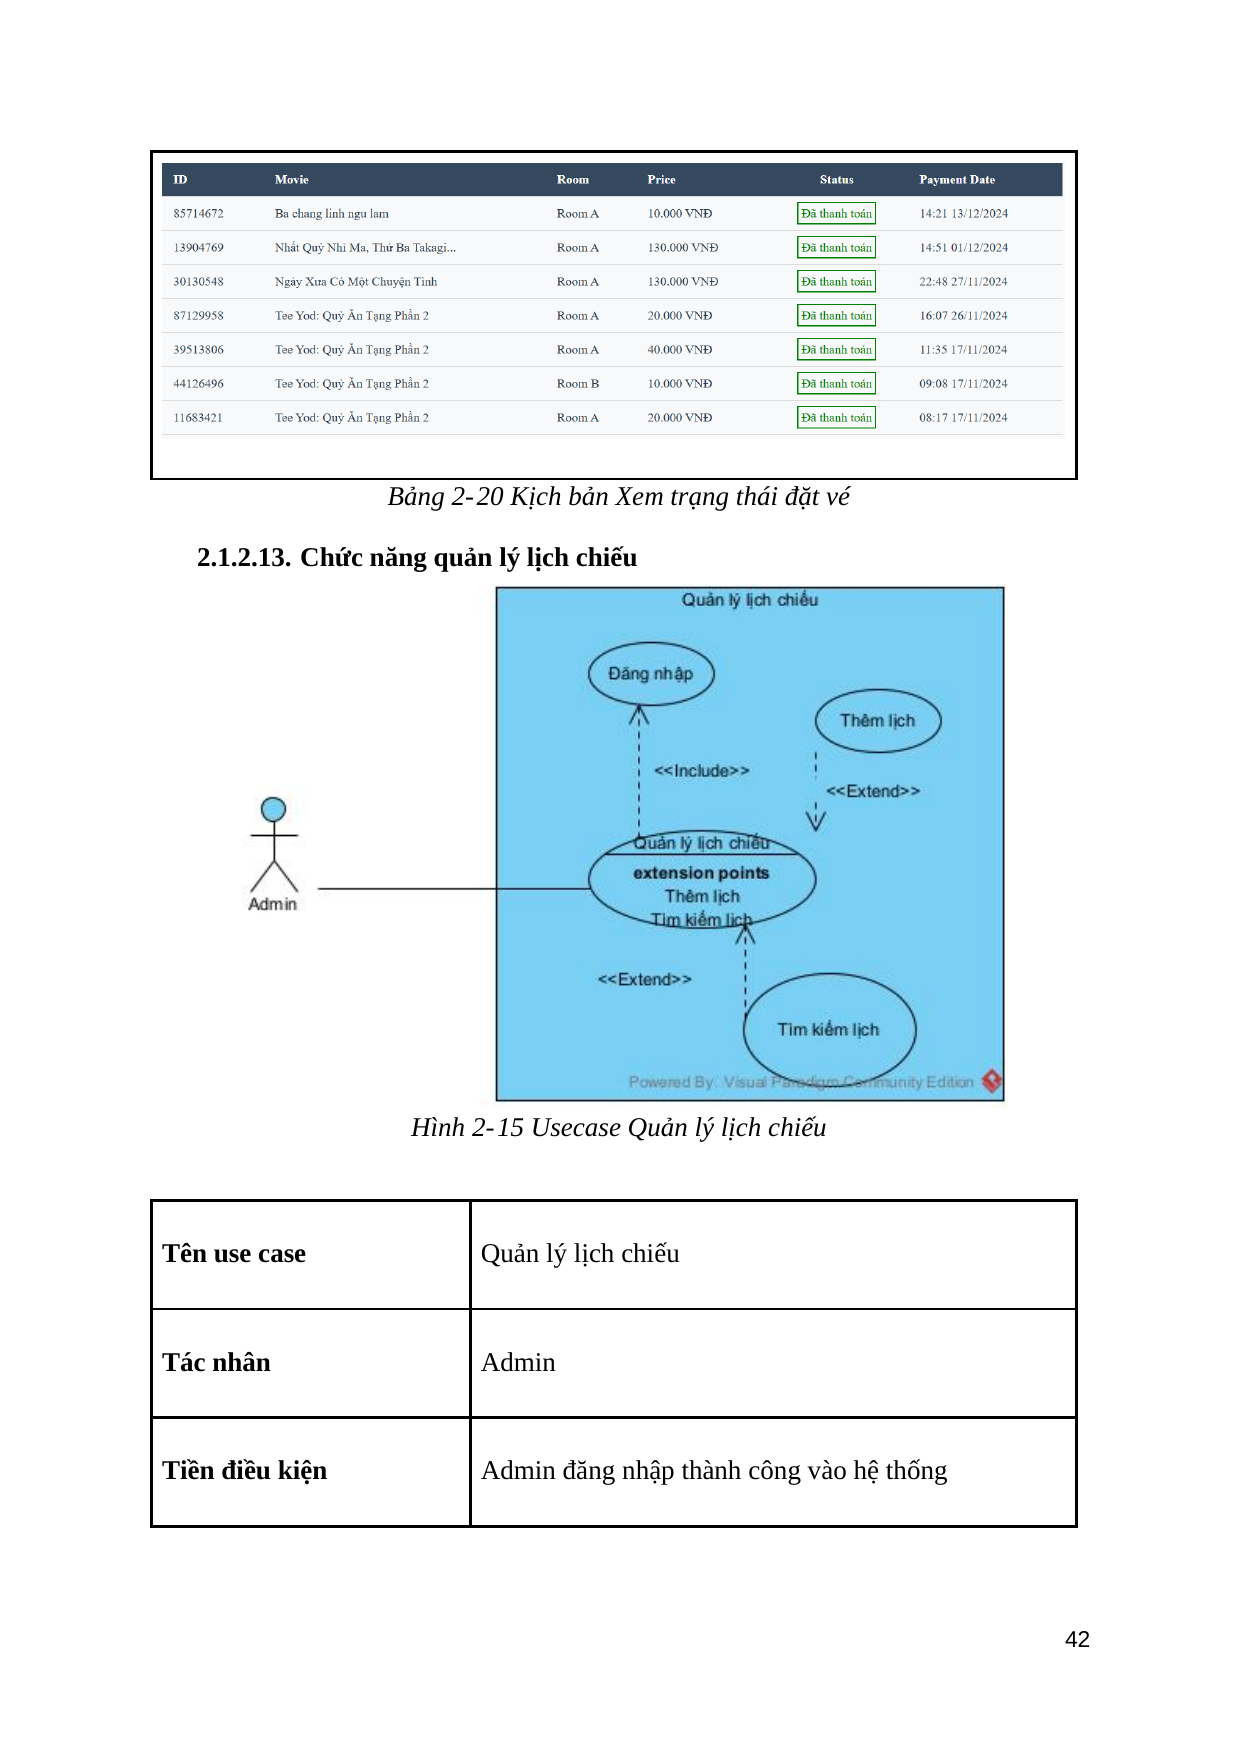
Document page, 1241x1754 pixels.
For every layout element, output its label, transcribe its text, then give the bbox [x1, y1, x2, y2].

picture [230, 584, 1011, 1108]
table_cell Tiền điều kiện [153, 1419, 469, 1525]
table_header Tên use case [153, 1202, 469, 1307]
table_cell Admin đăng nhập thành công vào hệ thống [472, 1419, 1075, 1525]
table_cell Admin [472, 1310, 1075, 1416]
picture [161, 163, 1065, 439]
table_cell Tác nhân [153, 1310, 469, 1416]
text Hình 2-15 Usecase Quản lý lịch chiếu [150, 1111, 1090, 1142]
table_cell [153, 153, 1075, 477]
table_header Quản lý lịch chiếu [472, 1202, 1075, 1307]
subtitle Chức năng quản lý lịch chiếu [197, 541, 1090, 572]
